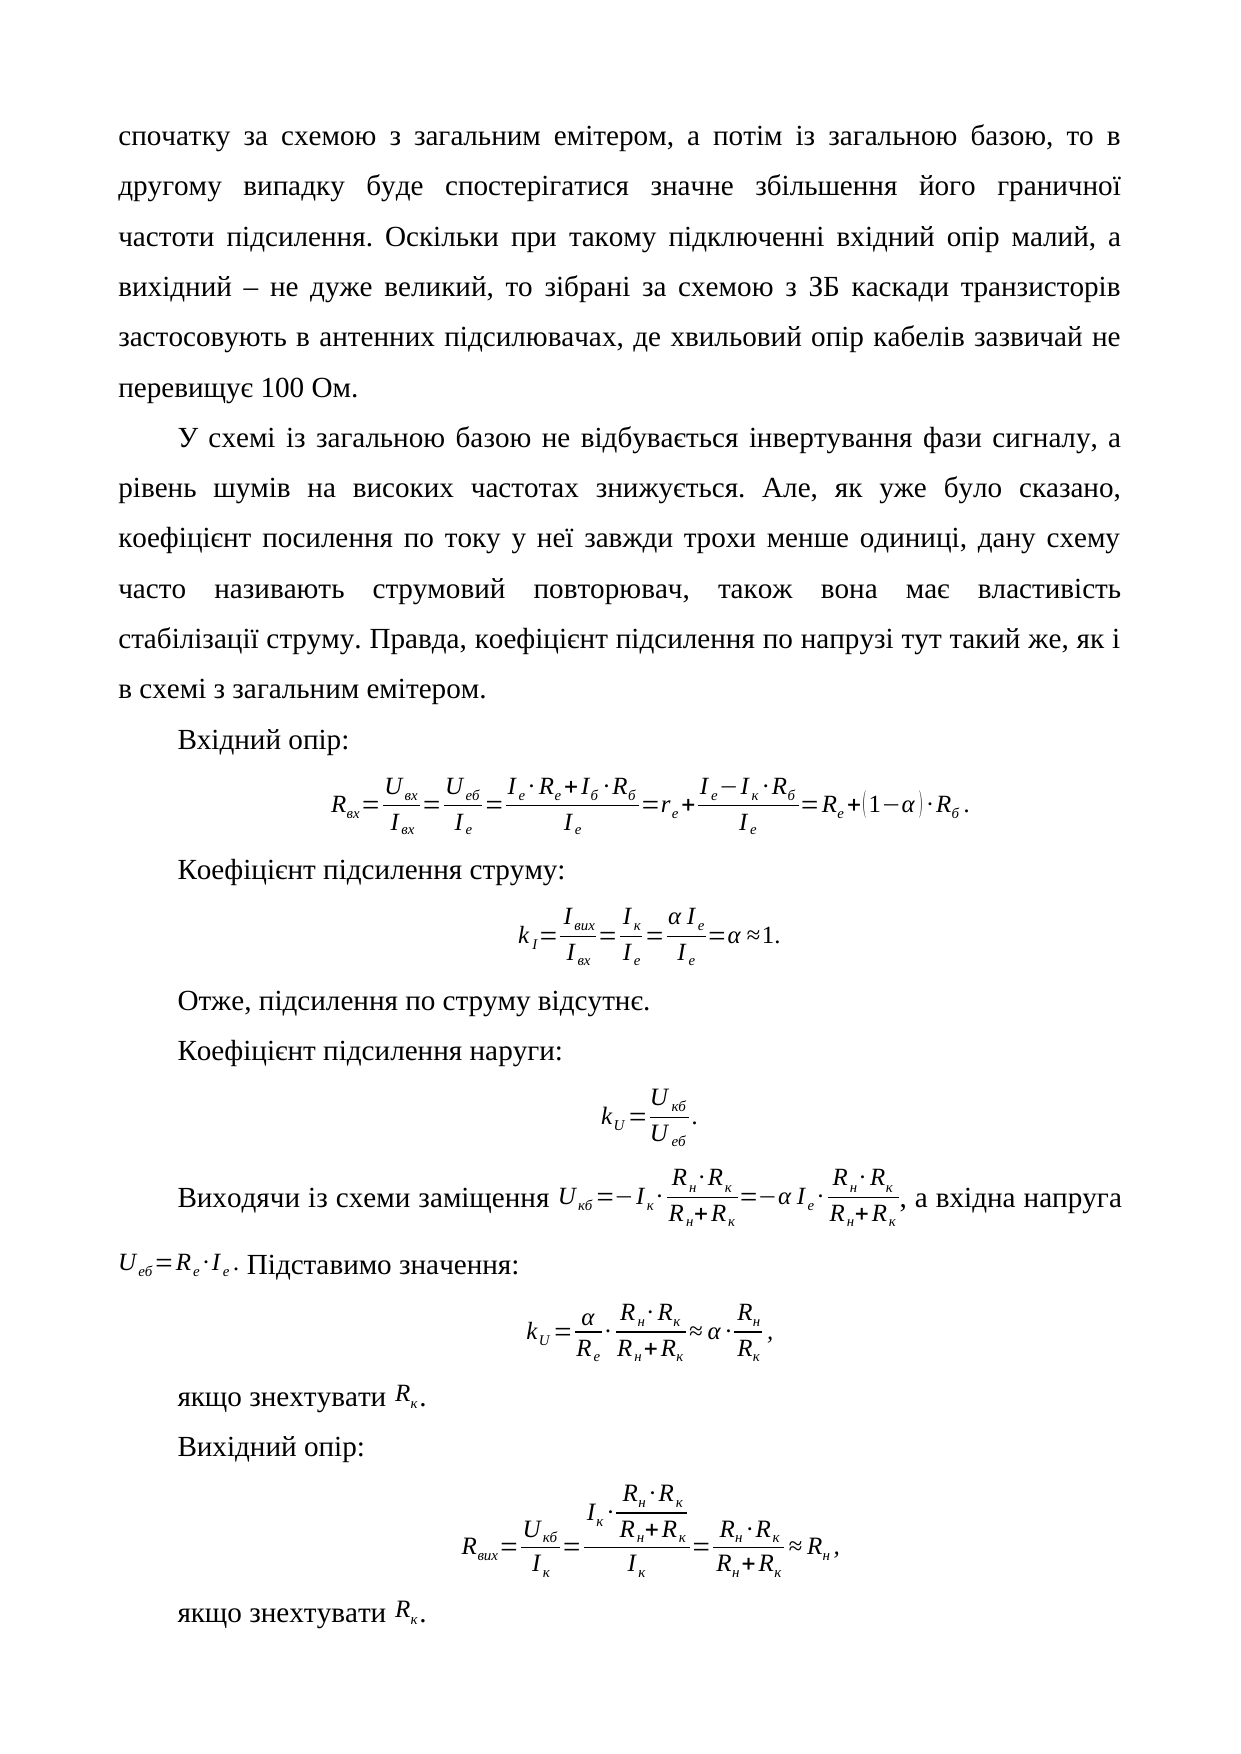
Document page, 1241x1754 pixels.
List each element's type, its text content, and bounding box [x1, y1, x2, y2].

text Вхідний опір: [118, 722, 1122, 755]
text якщо знехтувати . [118, 1379, 1122, 1412]
text Отже, підсилення по струму відсутнє. [118, 983, 1122, 1017]
text Вихідний опір: [118, 1429, 1122, 1463]
text Коефіцієнт підсилення струму: [118, 852, 1122, 886]
text Виходячи із схеми заміщення , а вхідна напруга Підставимо значення: [118, 1164, 1122, 1282]
text Коефіцієнт підсилення наруги: [118, 1033, 1122, 1067]
text якщо знехтувати . [118, 1595, 1122, 1628]
text У схемі із загальною базою не відбувається інвертування фази сигналу, а рівень шумів на високих частотах знижується. Але, як уже було сказано, коефіцієнт посилення по току у неї завжди трохи менше одиниці, дану схему часто називають струмовий повторювач, також вона має властивість стабілізації струму. Правда, коефіцієнт підсилення по напрузі тут такий же, як і в схемі з загальним емітером. [118, 420, 1122, 705]
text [118, 118, 1122, 403]
